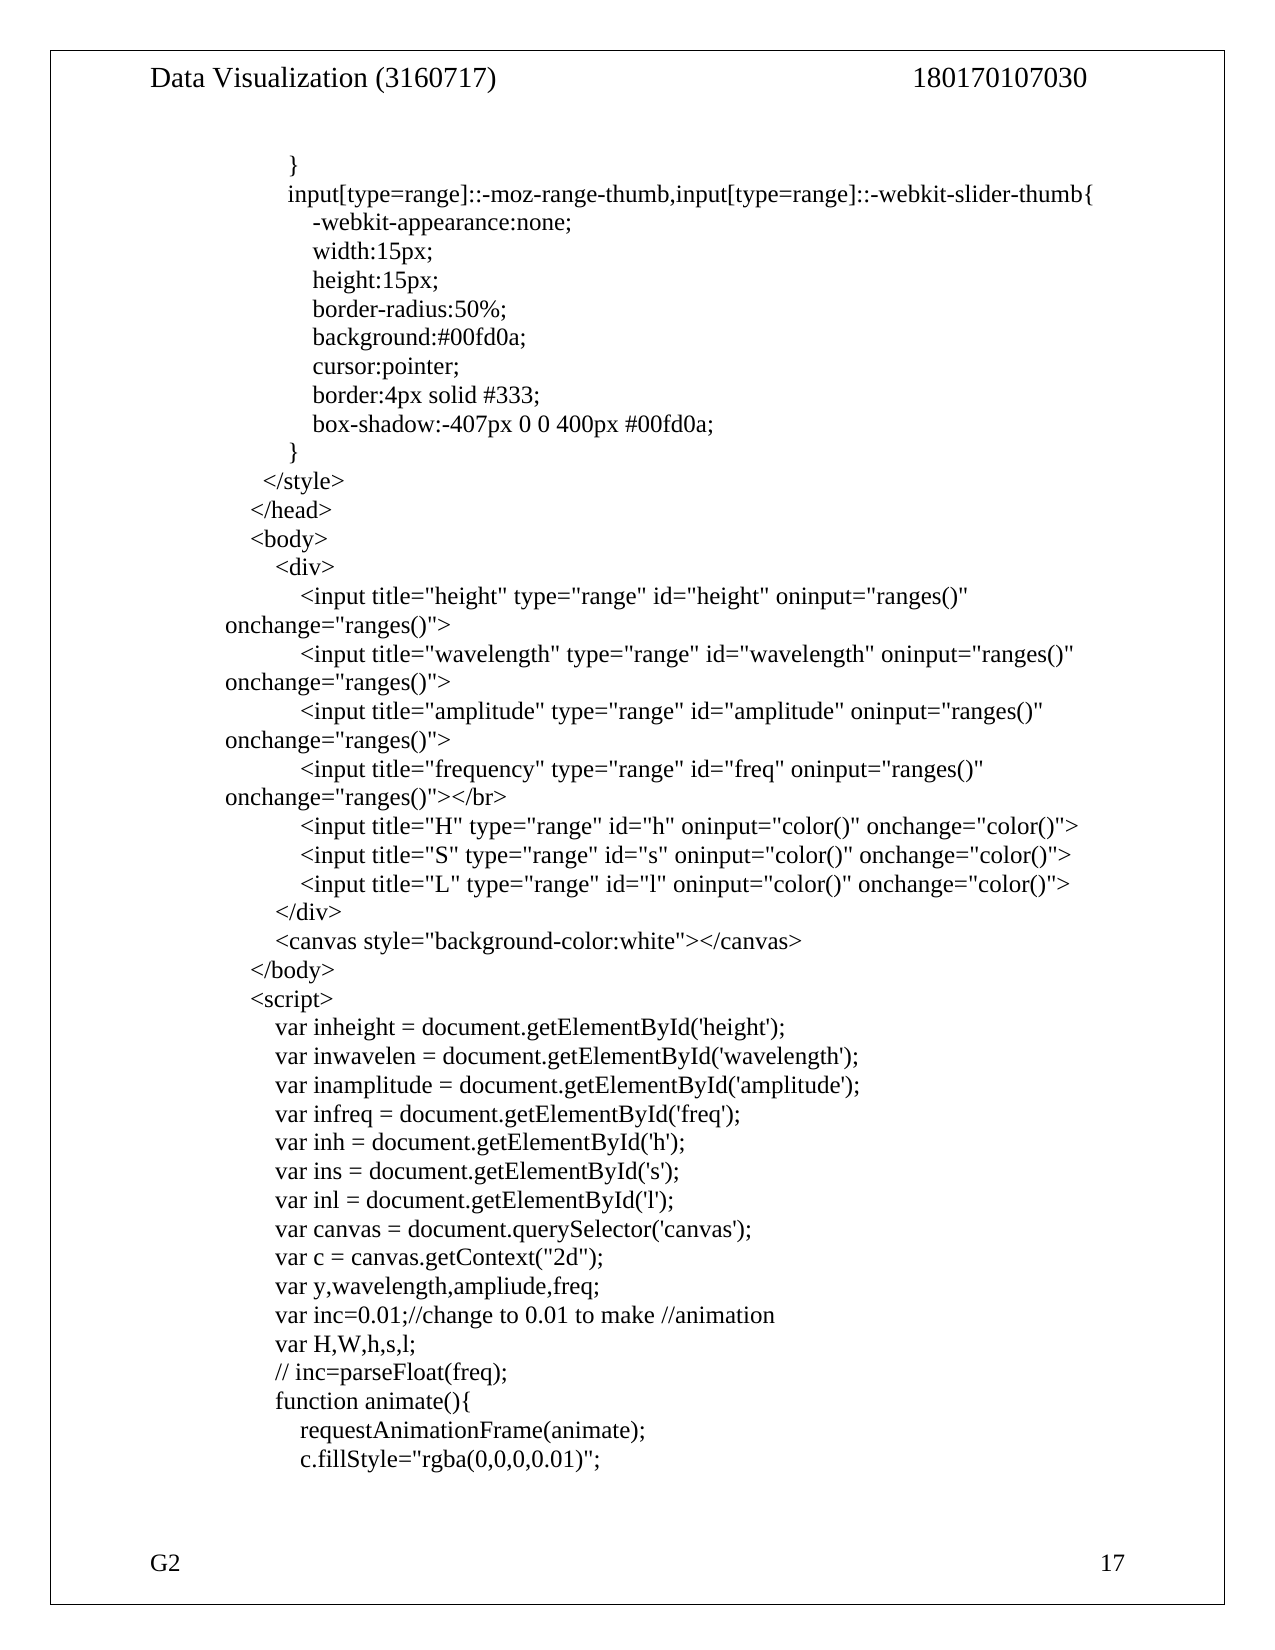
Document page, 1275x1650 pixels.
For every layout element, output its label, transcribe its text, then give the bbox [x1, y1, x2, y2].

list var canvas = document.querySelector('canvas'); [225, 1214, 1125, 1242]
list <input title="S" type="range" id="s" oninput="color()" onchange="color()"> [225, 840, 1125, 869]
list <input title="L" type="range" id="l" oninput="color()" onchange="color()"> [225, 869, 1125, 897]
list var y,wavelength,ampliude,freq; [225, 1271, 1125, 1300]
list <input title="amplitude" type="range" id="amplitude" oninput="ranges()" onchange="ranges()"> [225, 696, 1125, 754]
list var inl = document.getElementById('l'); [225, 1185, 1125, 1214]
list <body> [225, 524, 1125, 552]
list function animate(){ [225, 1386, 1125, 1415]
list } [225, 150, 1125, 179]
list c.fillStyle="rgba(0,0,0,0.01)"; [225, 1444, 1125, 1472]
list </head> [225, 495, 1125, 524]
list </style> [225, 466, 1125, 495]
list requestAnimationFrame(animate); [225, 1415, 1125, 1444]
list var inh = document.getElementById('h'); [225, 1127, 1125, 1156]
list -webkit-appearance:none; [225, 207, 1125, 236]
list input[type=range]::-moz-range-thumb,input[type=range]::-webkit-slider-thumb{ [225, 179, 1125, 207]
list <input title="height" type="range" id="height" oninput="ranges()" onchange="ranges()"> [225, 581, 1125, 639]
list var inwavelen = document.getElementById('wavelength'); [225, 1041, 1125, 1070]
list height:15px; [225, 265, 1125, 294]
list <script> [225, 984, 1125, 1012]
list cursor:pointer; [225, 351, 1125, 380]
list var inc=0.01;//change to 0.01 to make //animation [225, 1300, 1125, 1329]
list var c = canvas.getContext("2d"); [225, 1242, 1125, 1271]
list var inheight = document.getElementById('height'); [225, 1012, 1125, 1041]
list </body> [225, 955, 1125, 984]
list background:#00fd0a; [225, 322, 1125, 351]
list var inamplitude = document.getElementById('amplitude'); [225, 1070, 1125, 1099]
list <input title="H" type="range" id="h" oninput="color()" onchange="color()"> [225, 811, 1125, 840]
list border:4px solid #333; [225, 380, 1125, 409]
list <input title="wavelength" type="range" id="wavelength" oninput="ranges()" onchange="ranges()"> [225, 639, 1125, 696]
list } [225, 437, 1125, 466]
list </div> [225, 897, 1125, 926]
list <canvas style="background-color:white"></canvas> [225, 926, 1125, 955]
list <input title="frequency" type="range" id="freq" oninput="ranges()" onchange="ranges()"></br> [225, 754, 1125, 811]
list width:15px; [225, 236, 1125, 265]
list // inc=parseFloat(freq); [225, 1357, 1125, 1386]
list box-shadow:-407px 0 0 400px #00fd0a; [225, 409, 1125, 437]
list <div> [225, 552, 1125, 581]
list border-radius:50%; [225, 294, 1125, 322]
list var H,W,h,s,l; [225, 1329, 1125, 1357]
list var infreq = document.getElementById('freq'); [225, 1099, 1125, 1127]
list var ins = document.getElementById('s'); [225, 1156, 1125, 1185]
